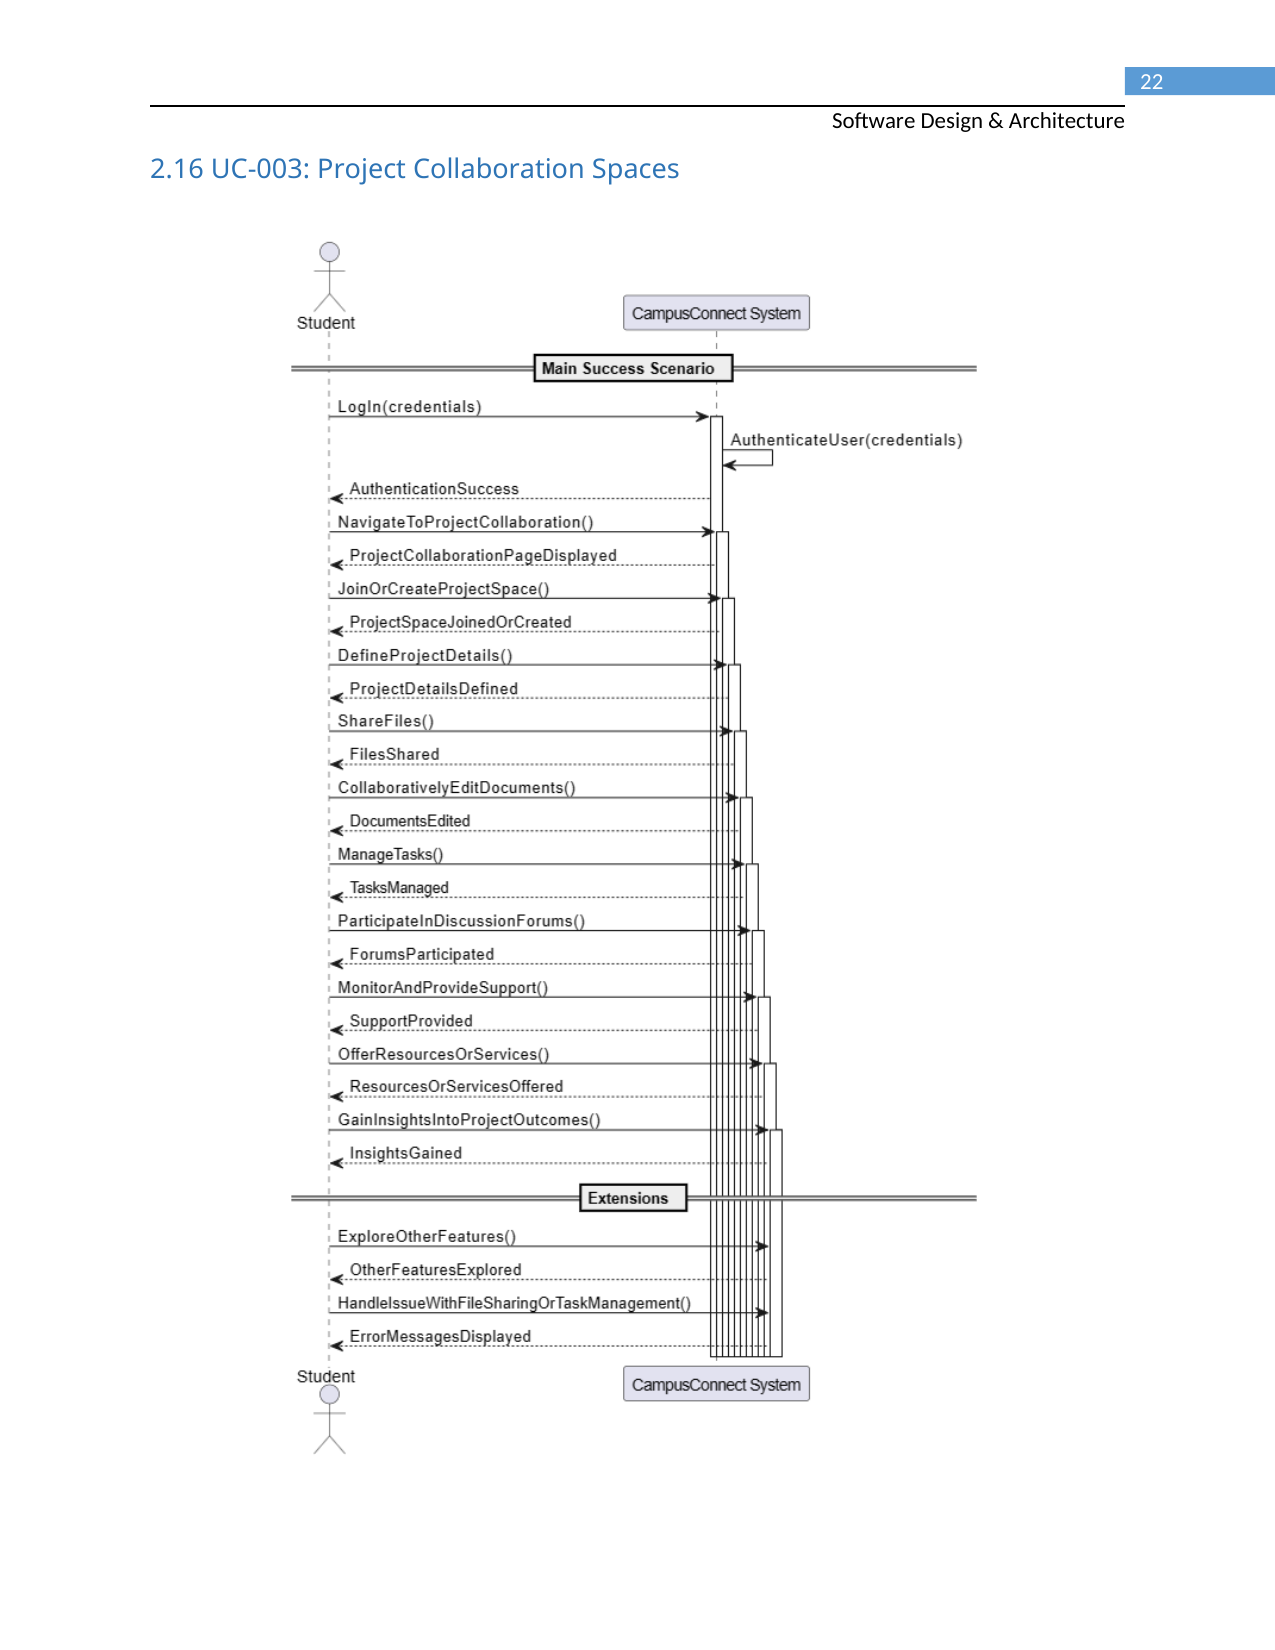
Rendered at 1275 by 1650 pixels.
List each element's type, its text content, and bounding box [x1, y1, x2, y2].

subtitle 2.16 UC-003: Project Collaboration Spaces [150, 150, 1125, 187]
picture [291, 236, 984, 1461]
